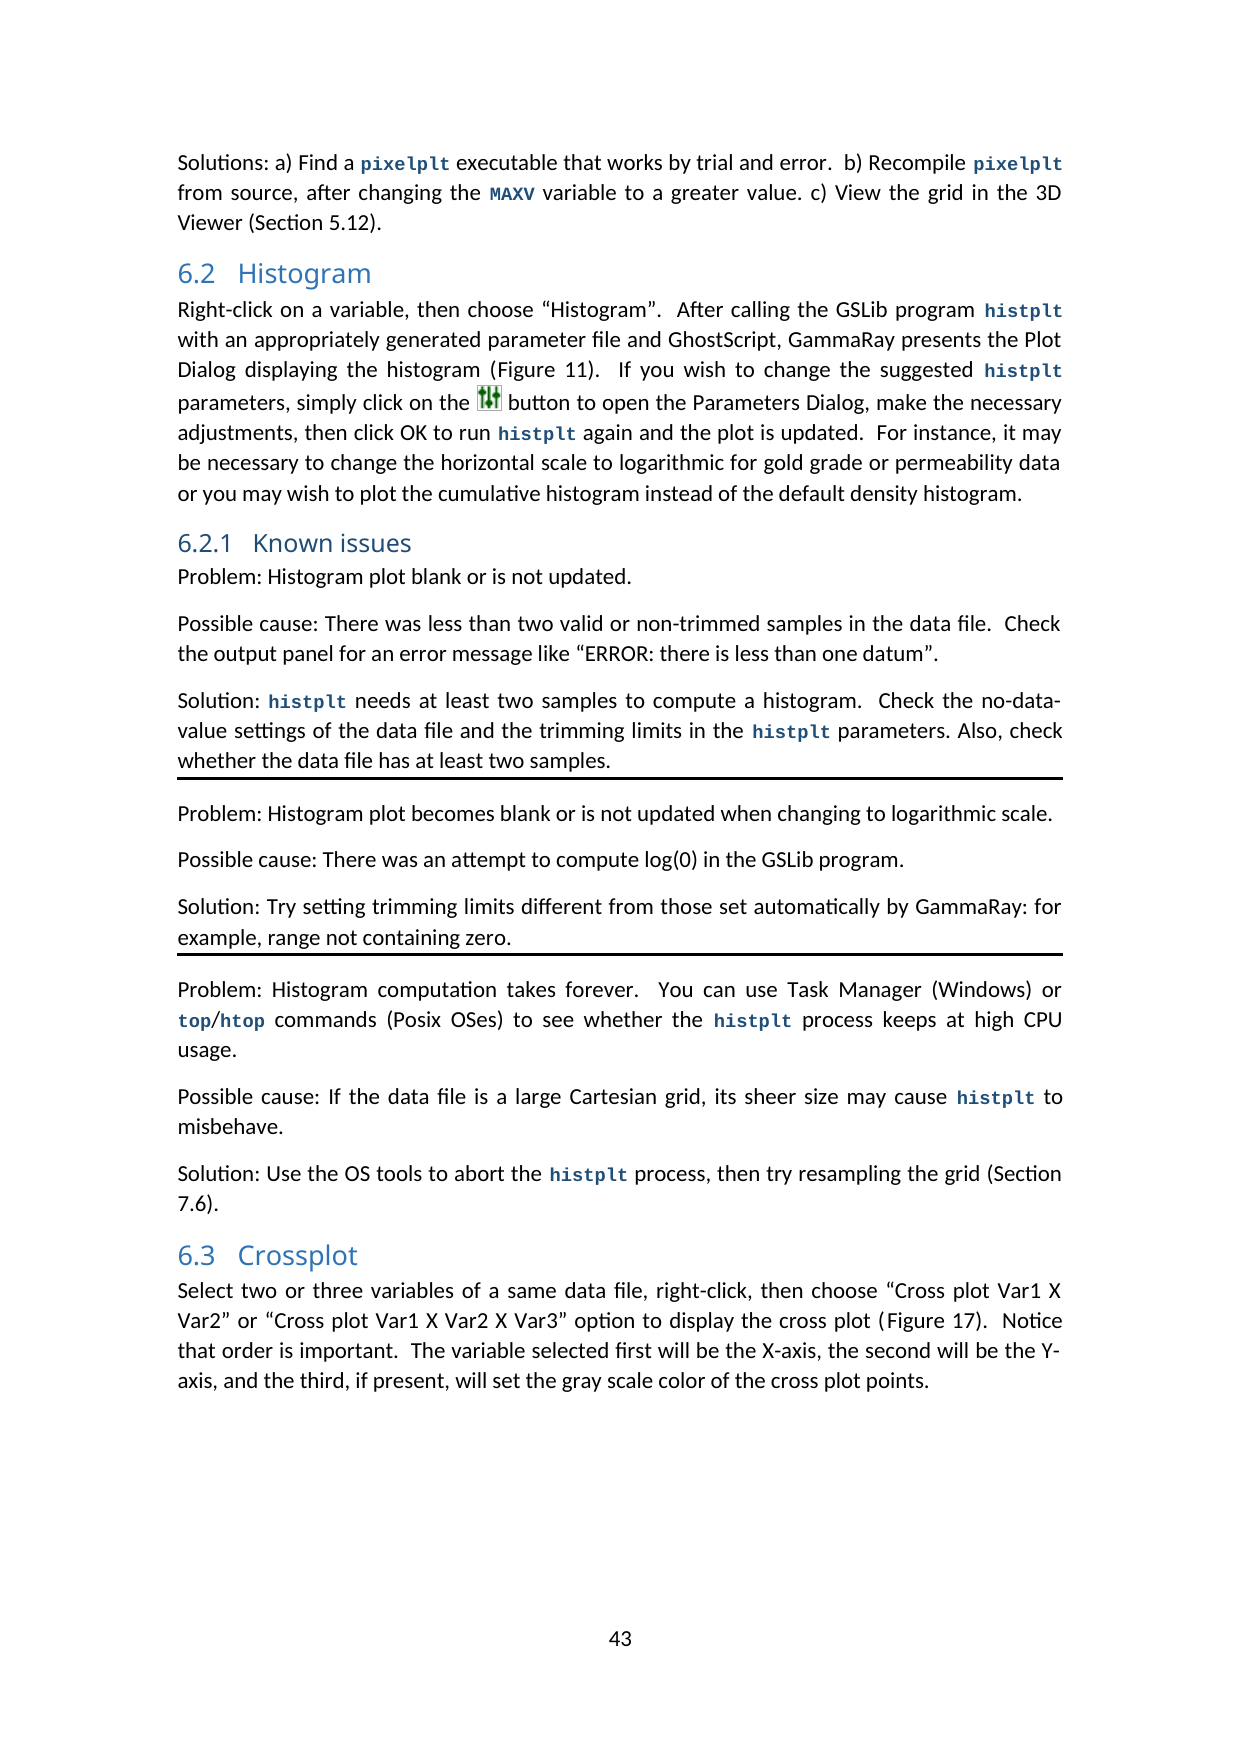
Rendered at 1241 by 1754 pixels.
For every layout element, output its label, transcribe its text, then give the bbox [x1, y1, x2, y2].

picture [478, 386, 501, 410]
text Possible cause: There was less than two valid or non-trimmed samples in the data file. Check the output panel for an error message like “ERROR: there is less than one datum”. [177, 609, 1063, 667]
text Possible cause: If the data file is a large Cartesian grid, its sheer size may cause histplt to misbehave. [177, 1082, 1063, 1140]
text Possible cause: There was an attempt to compute log(0) in the GSLib program. [177, 846, 1063, 874]
text Problem: Histogram plot becomes blank or is not updated when changing to logarithmic scale. [177, 799, 1063, 827]
text Solution: Try setting trimming limits different from those set automatically by GammaRay: for example, range not containing zero. [177, 892, 1063, 953]
text Problem: Histogram plot blank or is not updated. [177, 562, 1063, 590]
text Solutions: a) Find a pixelplt executable that works by trial and error. b) Recompile pixelplt from source, after changing the MAXV variable to a greater value. c) View the grid in the 3D Viewer (Section 5.12). [177, 148, 1063, 236]
subtitle Histogram [177, 255, 1063, 292]
subtitle Crossplot [177, 1236, 1063, 1273]
text Solution: histplt needs at least two samples to compute a histogram. Check the no-data-value settings of the data file and the trimming limits in the histplt parameters. Also, check whether the data file has at least two samples. [177, 686, 1063, 777]
text Right-click on a variable, then choose “Histogram”. After calling the GSLib program histplt with an appropriately generated parameter file and GhostScript, GammaRay presents the Plot Dialog displaying the histogram (Figure 11). If you wish to change the suggested histplt parameters, simply click on the button to open the Parameters Dialog, make the necessary adjustments, then click OK to run histplt again and the plot is updated. For instance, it may be necessary to change the horizontal scale to logarithmic for gold grade or permeability data or you may wish to plot the cumulative histogram instead of the default density histogram. [177, 295, 1063, 507]
text Problem: Histogram computation takes forever. You can use Task Manager (Windows) or top/htop commands (Posix OSes) to see whether the histplt process keeps at high CPU usage. [177, 975, 1063, 1063]
text Solution: Use the OS tools to abort the histplt process, then try resampling the grid (Section 7.6). [177, 1159, 1063, 1217]
subtitle Known issues [177, 526, 1063, 559]
text Select two or three variables of a same data file, right-click, then choose “Cross plot Var1 X Var2” or “Cross plot Var1 X Var2 X Var3” option to display the cross plot (Figure 17). Notice that order is important. The variable selected first will be the X-axis, the second will be the Y-axis, and the third, if present, will set the gray scale color of the cross plot points. [177, 1276, 1063, 1395]
